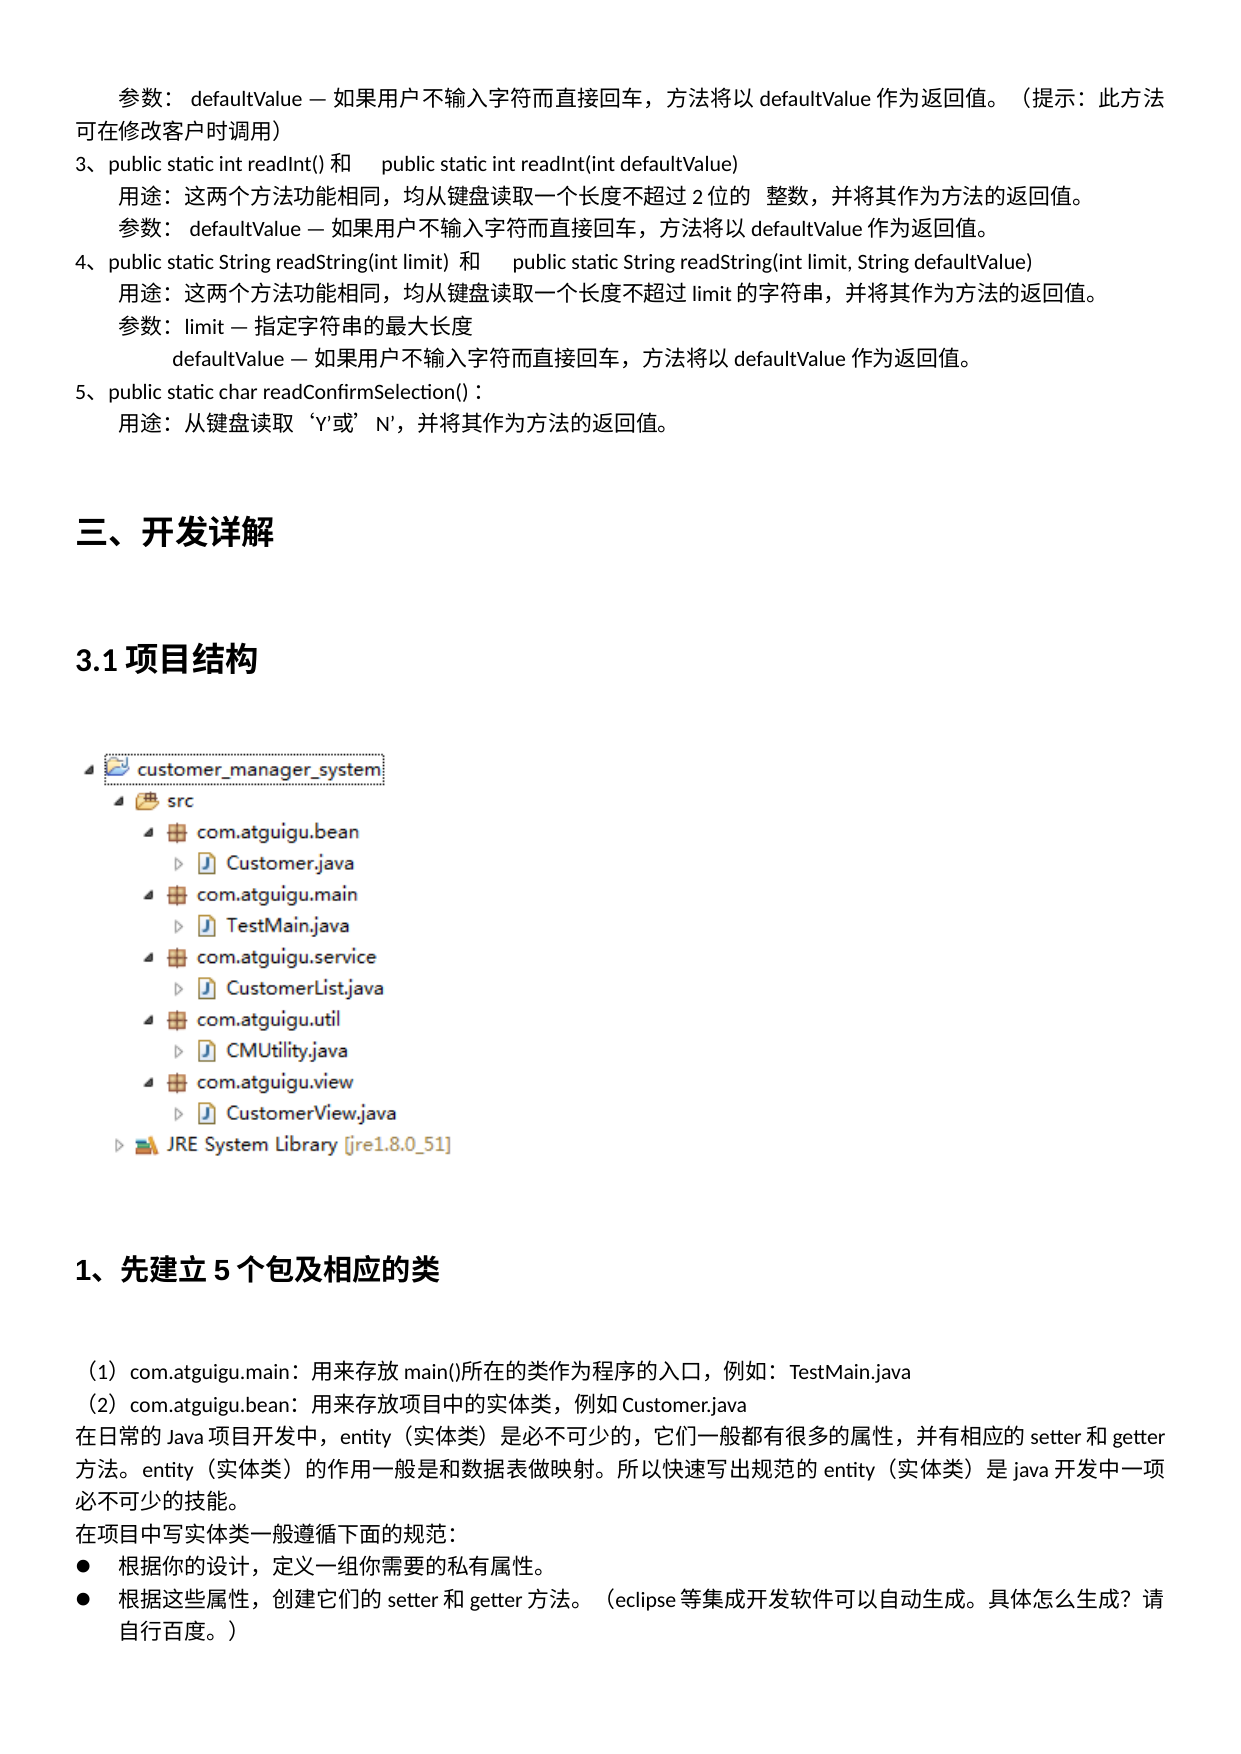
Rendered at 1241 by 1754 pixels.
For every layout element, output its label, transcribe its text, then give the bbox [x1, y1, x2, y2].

text 参数：limit — 指定字符串的最大长度 [75, 308, 1165, 341]
picture [75, 751, 516, 1184]
text 在日常的Java项目开发中，entity（实体类）是必不可少的，它们一般都有很多的属性，并有相应的setter和getter方法。entity（实体类）的作用一般是和数据表做映射。所以快速写出规范的entity（实体类）是java开发中一项必不可少的技能。 [75, 1419, 1165, 1516]
list 根据这些属性，创建它们的setter和getter方法。（eclipse等集成开发软件可以自动生成。具体怎么生成？请自行百度。） [75, 1581, 1165, 1646]
subtitle 1、先建立5个包及相应的类 [75, 1236, 1165, 1301]
subtitle 3.1 项目结构 [75, 624, 1165, 689]
text 用途：从键盘读取‘Y’或’N’，并将其作为方法的返回值。 [75, 406, 1165, 438]
text 参数： defaultValue — 如果用户不输入字符而直接回车，方法将以defaultValue 作为返回值。 [75, 211, 1165, 243]
text 5、public static char readConfirmSelection() ： [75, 373, 1165, 406]
text 用途：这两个方法功能相同，均从键盘读取一个长度不超过2位的 整数，并将其作为方法的返回值。 [75, 178, 1165, 211]
text （2）com.atguigu.bean：用来存放项目中的实体类，例如Customer.java [75, 1386, 1165, 1419]
text （1）com.atguigu.main：用来存放main()所在的类作为程序的入口，例如：TestMain.java [75, 1354, 1165, 1386]
text 用途：这两个方法功能相同，均从键盘读取一个长度不超过limit的字符串，并将其作为方法的返回值。 [75, 276, 1165, 308]
subtitle 三、开发详解 [75, 498, 1165, 563]
text 参数： defaultValue — 如果用户不输入字符而直接回车，方法将以defaultValue 作为返回值。（提示：此方法可在修改客户时调用） [75, 81, 1165, 146]
text 3、public static int readInt() 和 public static int readInt(int defaultValue) [75, 146, 1165, 178]
list 根据你的设计，定义一组你需要的私有属性。 [75, 1549, 1165, 1581]
text defaultValue — 如果用户不输入字符而直接回车，方法将以defaultValue 作为返回值。 [75, 341, 1165, 373]
text 4、public static String readString(int limit) 和 public static String readString(int limit, String defaultValue) [75, 243, 1165, 276]
text 在项目中写实体类一般遵循下面的规范： [75, 1516, 1165, 1549]
